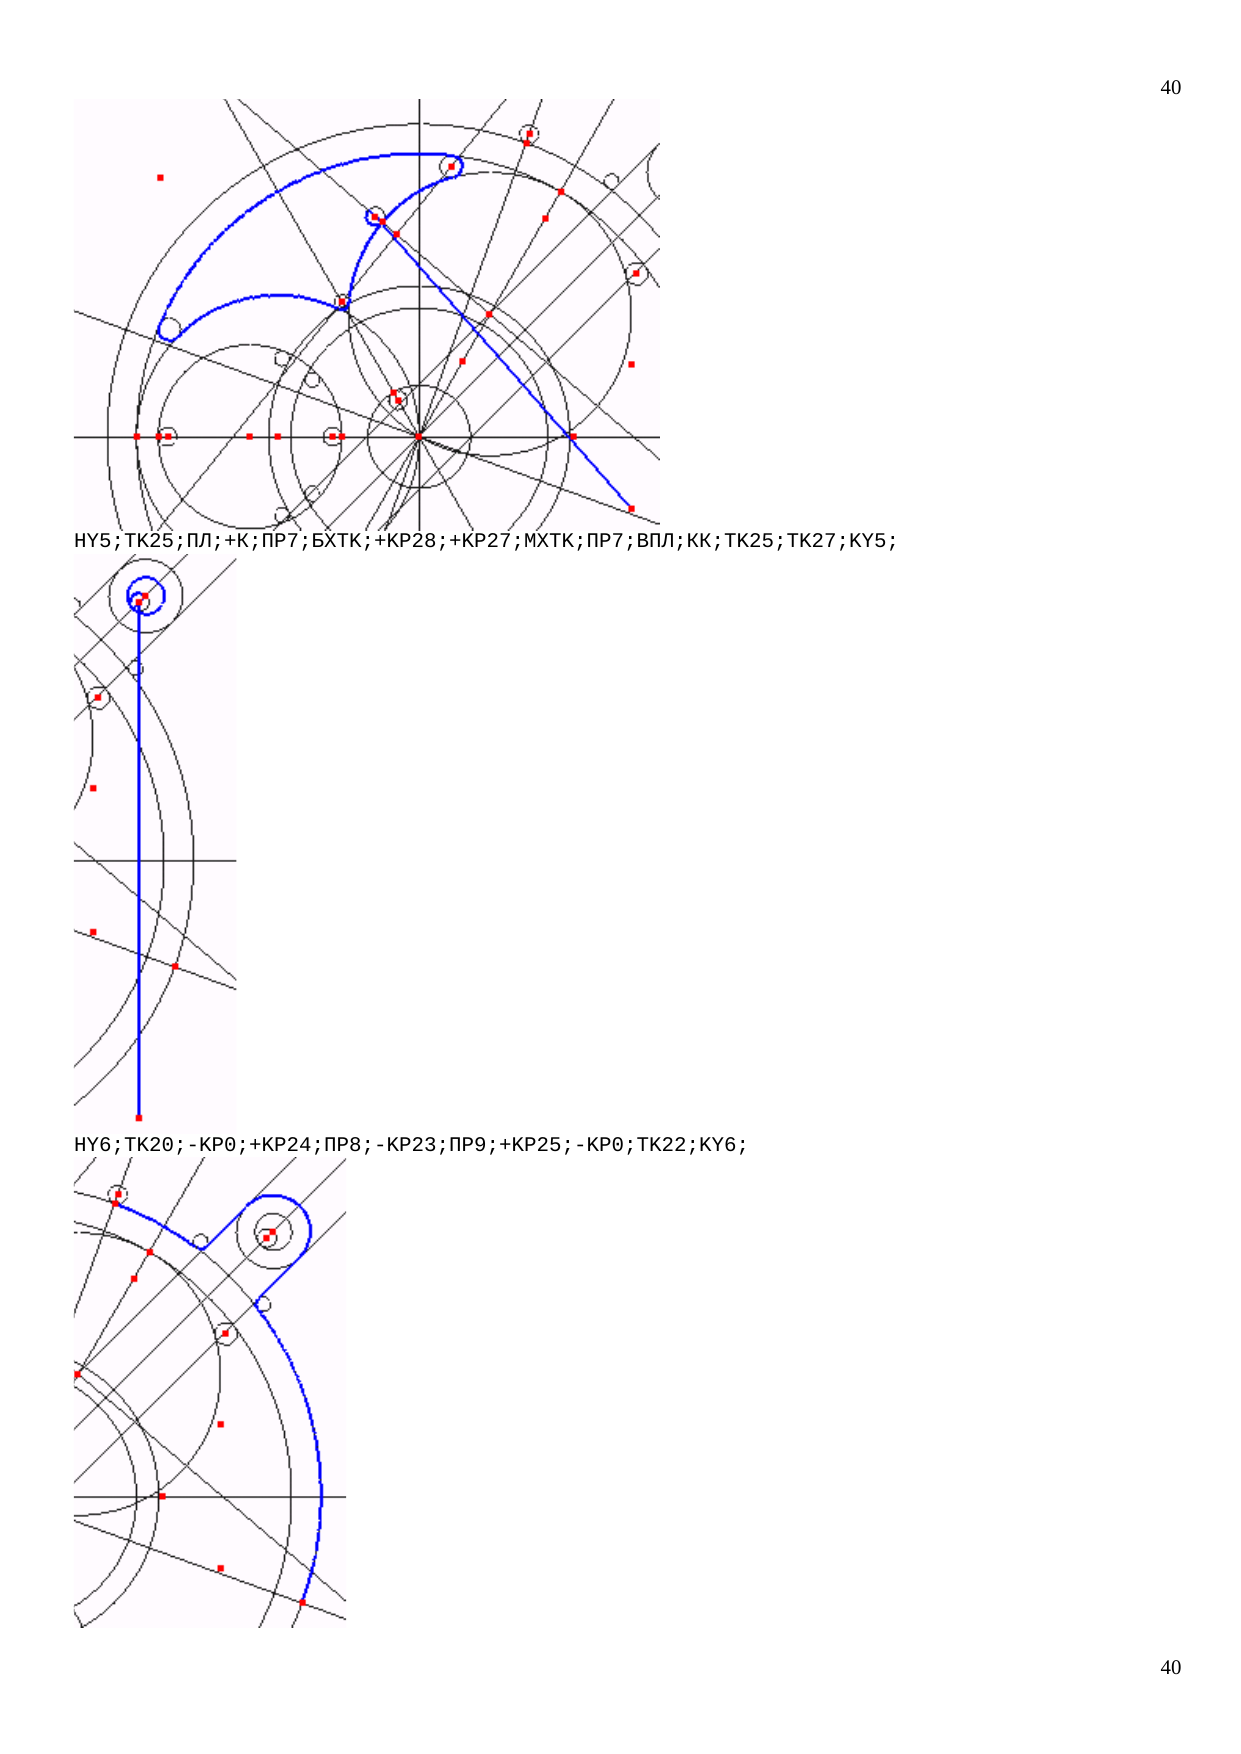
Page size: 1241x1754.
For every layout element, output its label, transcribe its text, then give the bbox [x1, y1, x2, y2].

text НY5;TK25;ПЛ;+К;ПР7;БXTK;+KP28;+KP27;MXTK;ПР7;ВПЛ;КК;TK25;TK27;KY5; [74, 531, 1181, 554]
picture [73, 1157, 347, 1628]
picture [73, 99, 660, 531]
text НY6;TK20;-KP0;+KP24;ПР8;-KP23;ПР9;+KP25;-KP0;TK22;KY6; [74, 1134, 1181, 1158]
picture [73, 554, 237, 1134]
